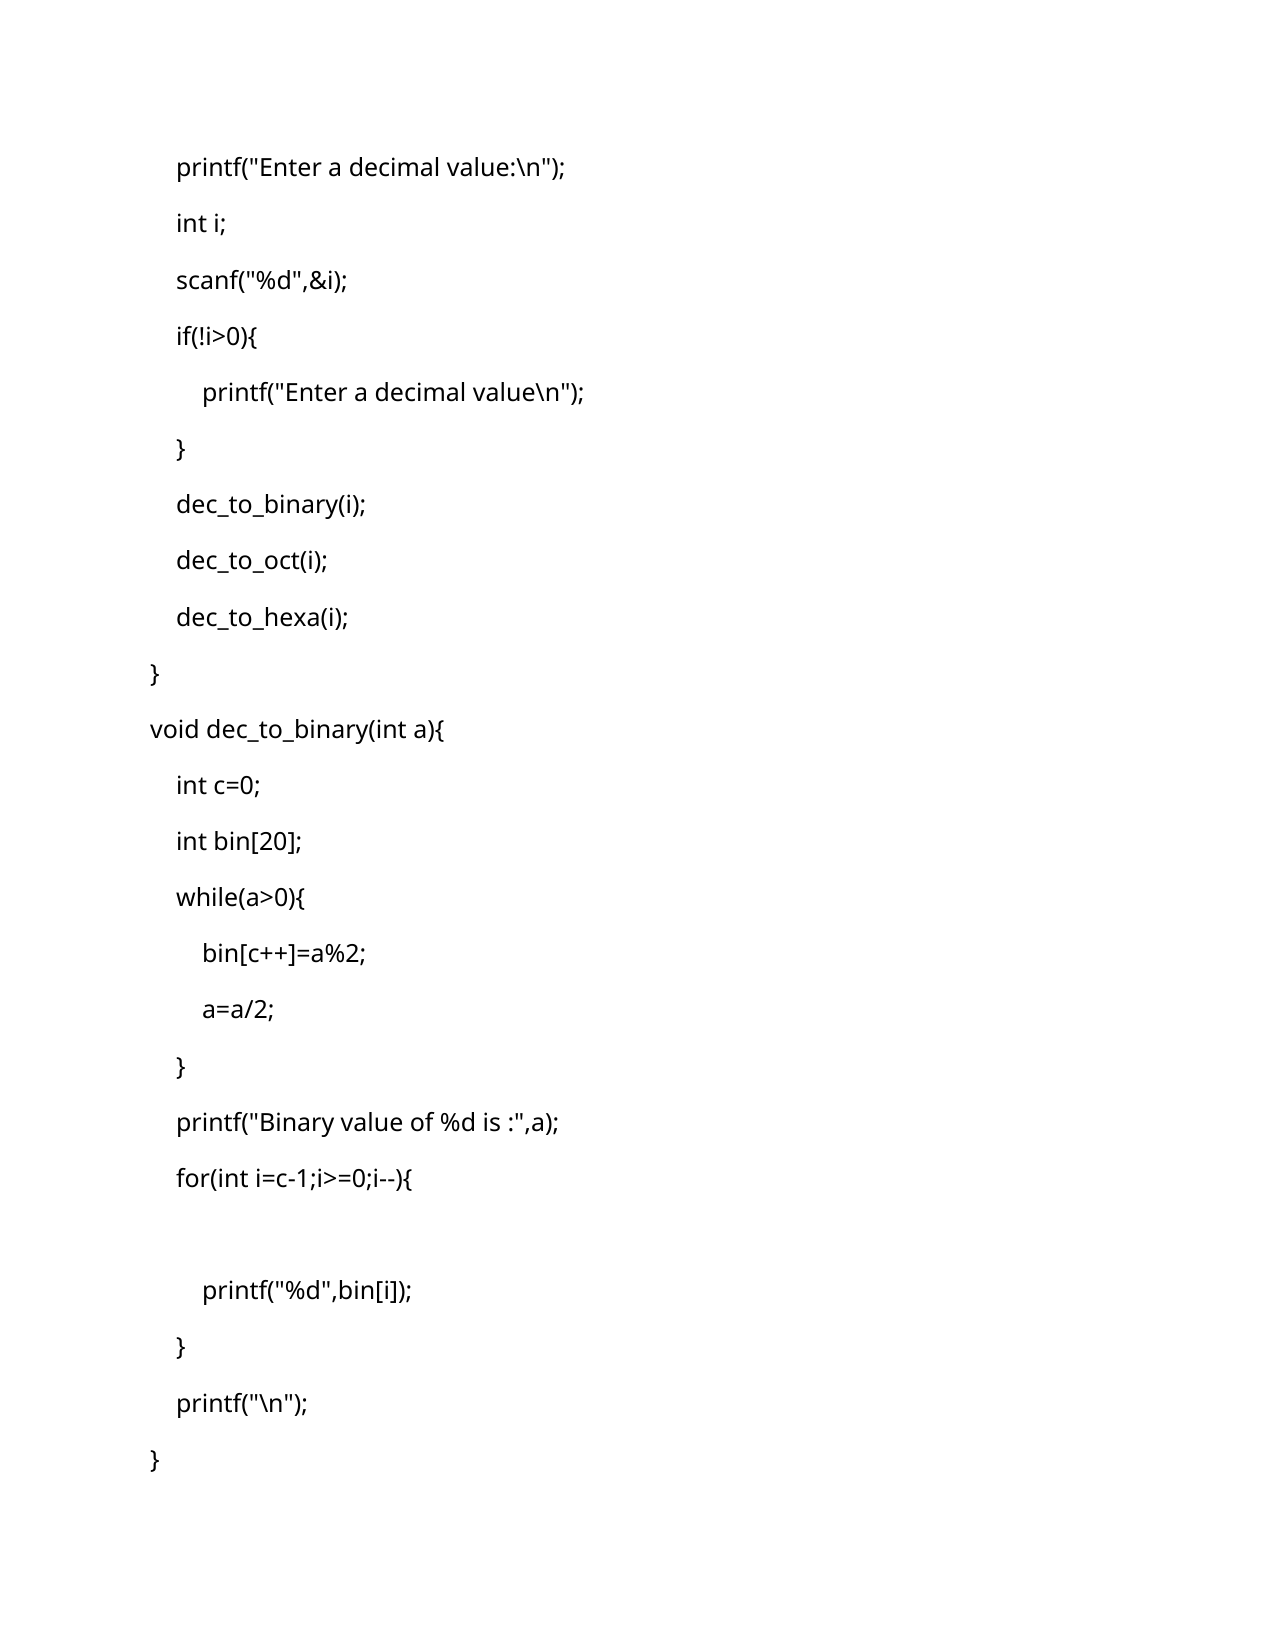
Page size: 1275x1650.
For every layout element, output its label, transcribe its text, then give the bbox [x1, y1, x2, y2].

text } [150, 1329, 1125, 1363]
text int bin[20]; [150, 824, 1125, 858]
text dec_to_oct(i); [150, 543, 1125, 577]
text } [150, 1048, 1125, 1082]
text printf("%d",bin[i]); [150, 1273, 1125, 1307]
text } [150, 1441, 1125, 1475]
text dec_to_binary(i); [150, 487, 1125, 521]
text dec_to_hexa(i); [150, 599, 1125, 633]
text for(int i=c-1;i>=0;i--){ [150, 1161, 1125, 1195]
text } [150, 431, 1125, 465]
text while(a>0){ [150, 880, 1125, 914]
text printf("Binary value of %d is :",a); [150, 1104, 1125, 1138]
text } [150, 655, 1125, 689]
text bin[c++]=a%2; [150, 936, 1125, 970]
text printf("\n"); [150, 1385, 1125, 1419]
text a=a/2; [150, 992, 1125, 1026]
text void dec_to_binary(int a){ [150, 711, 1125, 746]
text int c=0; [150, 768, 1125, 802]
text scanf("%d",&i); [150, 262, 1125, 296]
text printf("Enter a decimal value\n"); [150, 374, 1125, 409]
text int i; [150, 206, 1125, 240]
text printf("Enter a decimal value:\n"); [150, 150, 1125, 184]
text if(!i>0){ [150, 318, 1125, 352]
